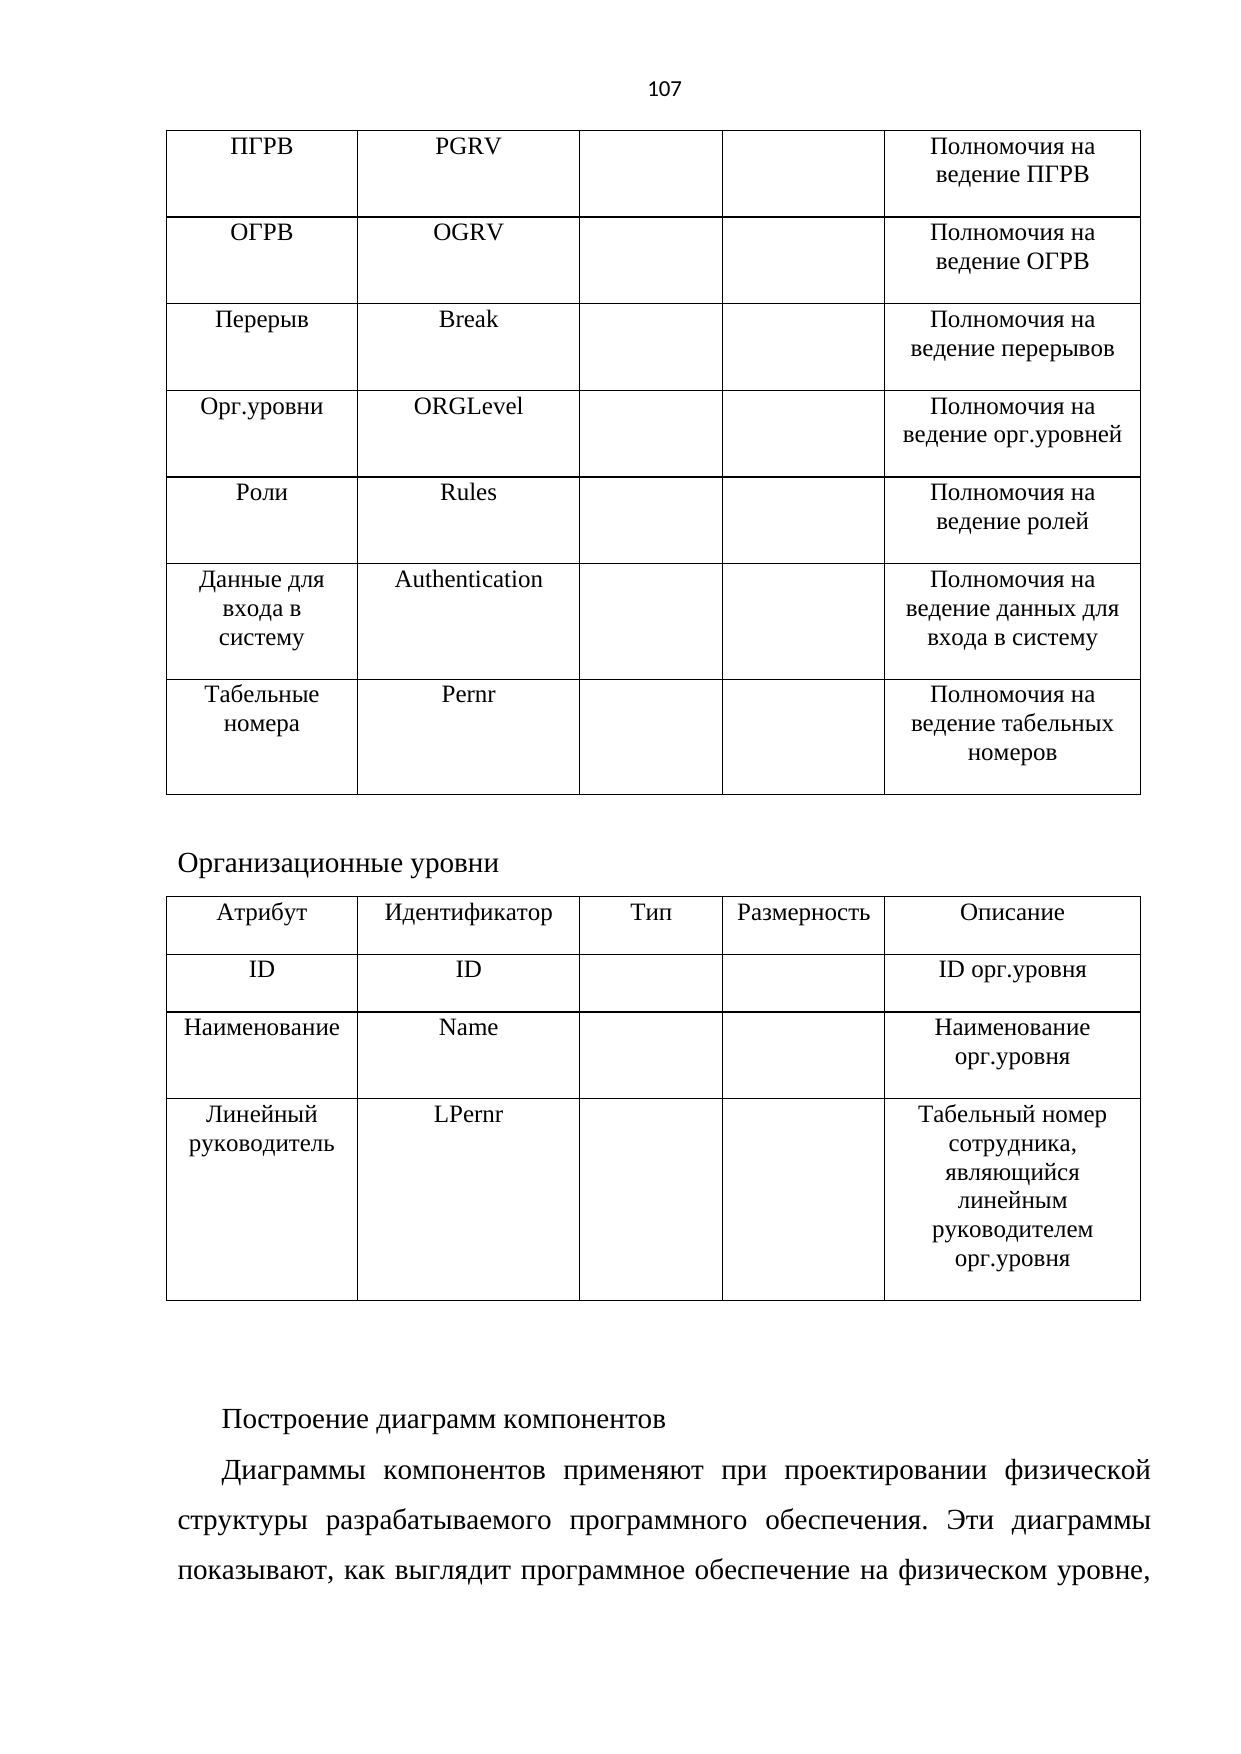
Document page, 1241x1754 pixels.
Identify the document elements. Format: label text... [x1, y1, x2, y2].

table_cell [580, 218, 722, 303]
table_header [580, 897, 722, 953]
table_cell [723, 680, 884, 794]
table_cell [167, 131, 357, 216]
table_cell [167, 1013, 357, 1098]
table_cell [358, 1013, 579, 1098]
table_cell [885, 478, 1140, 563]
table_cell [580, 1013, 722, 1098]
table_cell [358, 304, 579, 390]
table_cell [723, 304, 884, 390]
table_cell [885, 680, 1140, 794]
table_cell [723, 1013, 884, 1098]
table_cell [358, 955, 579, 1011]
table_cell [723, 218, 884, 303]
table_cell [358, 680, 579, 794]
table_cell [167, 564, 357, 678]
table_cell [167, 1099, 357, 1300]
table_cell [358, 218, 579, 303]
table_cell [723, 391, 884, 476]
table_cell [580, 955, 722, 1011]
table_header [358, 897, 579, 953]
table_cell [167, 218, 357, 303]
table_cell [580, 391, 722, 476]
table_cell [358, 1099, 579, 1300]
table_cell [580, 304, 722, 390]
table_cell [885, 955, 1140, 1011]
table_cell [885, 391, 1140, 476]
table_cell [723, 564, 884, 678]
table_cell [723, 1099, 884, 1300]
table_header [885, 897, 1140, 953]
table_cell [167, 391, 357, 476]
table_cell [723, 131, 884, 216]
text Организационные уровни [177, 845, 1152, 879]
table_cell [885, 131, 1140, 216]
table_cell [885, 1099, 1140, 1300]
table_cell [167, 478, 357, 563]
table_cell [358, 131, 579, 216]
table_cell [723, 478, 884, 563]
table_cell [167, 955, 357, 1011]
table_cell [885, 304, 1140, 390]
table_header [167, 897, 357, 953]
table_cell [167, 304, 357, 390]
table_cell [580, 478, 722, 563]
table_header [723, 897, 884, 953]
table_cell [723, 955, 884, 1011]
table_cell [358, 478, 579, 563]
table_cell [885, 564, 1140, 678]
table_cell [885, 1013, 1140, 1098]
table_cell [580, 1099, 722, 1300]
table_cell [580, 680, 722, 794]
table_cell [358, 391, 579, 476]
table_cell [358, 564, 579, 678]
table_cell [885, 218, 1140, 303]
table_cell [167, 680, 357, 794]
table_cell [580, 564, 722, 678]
text Построение диаграмм компонентов [177, 1401, 1152, 1435]
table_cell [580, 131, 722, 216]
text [177, 1452, 1152, 1586]
